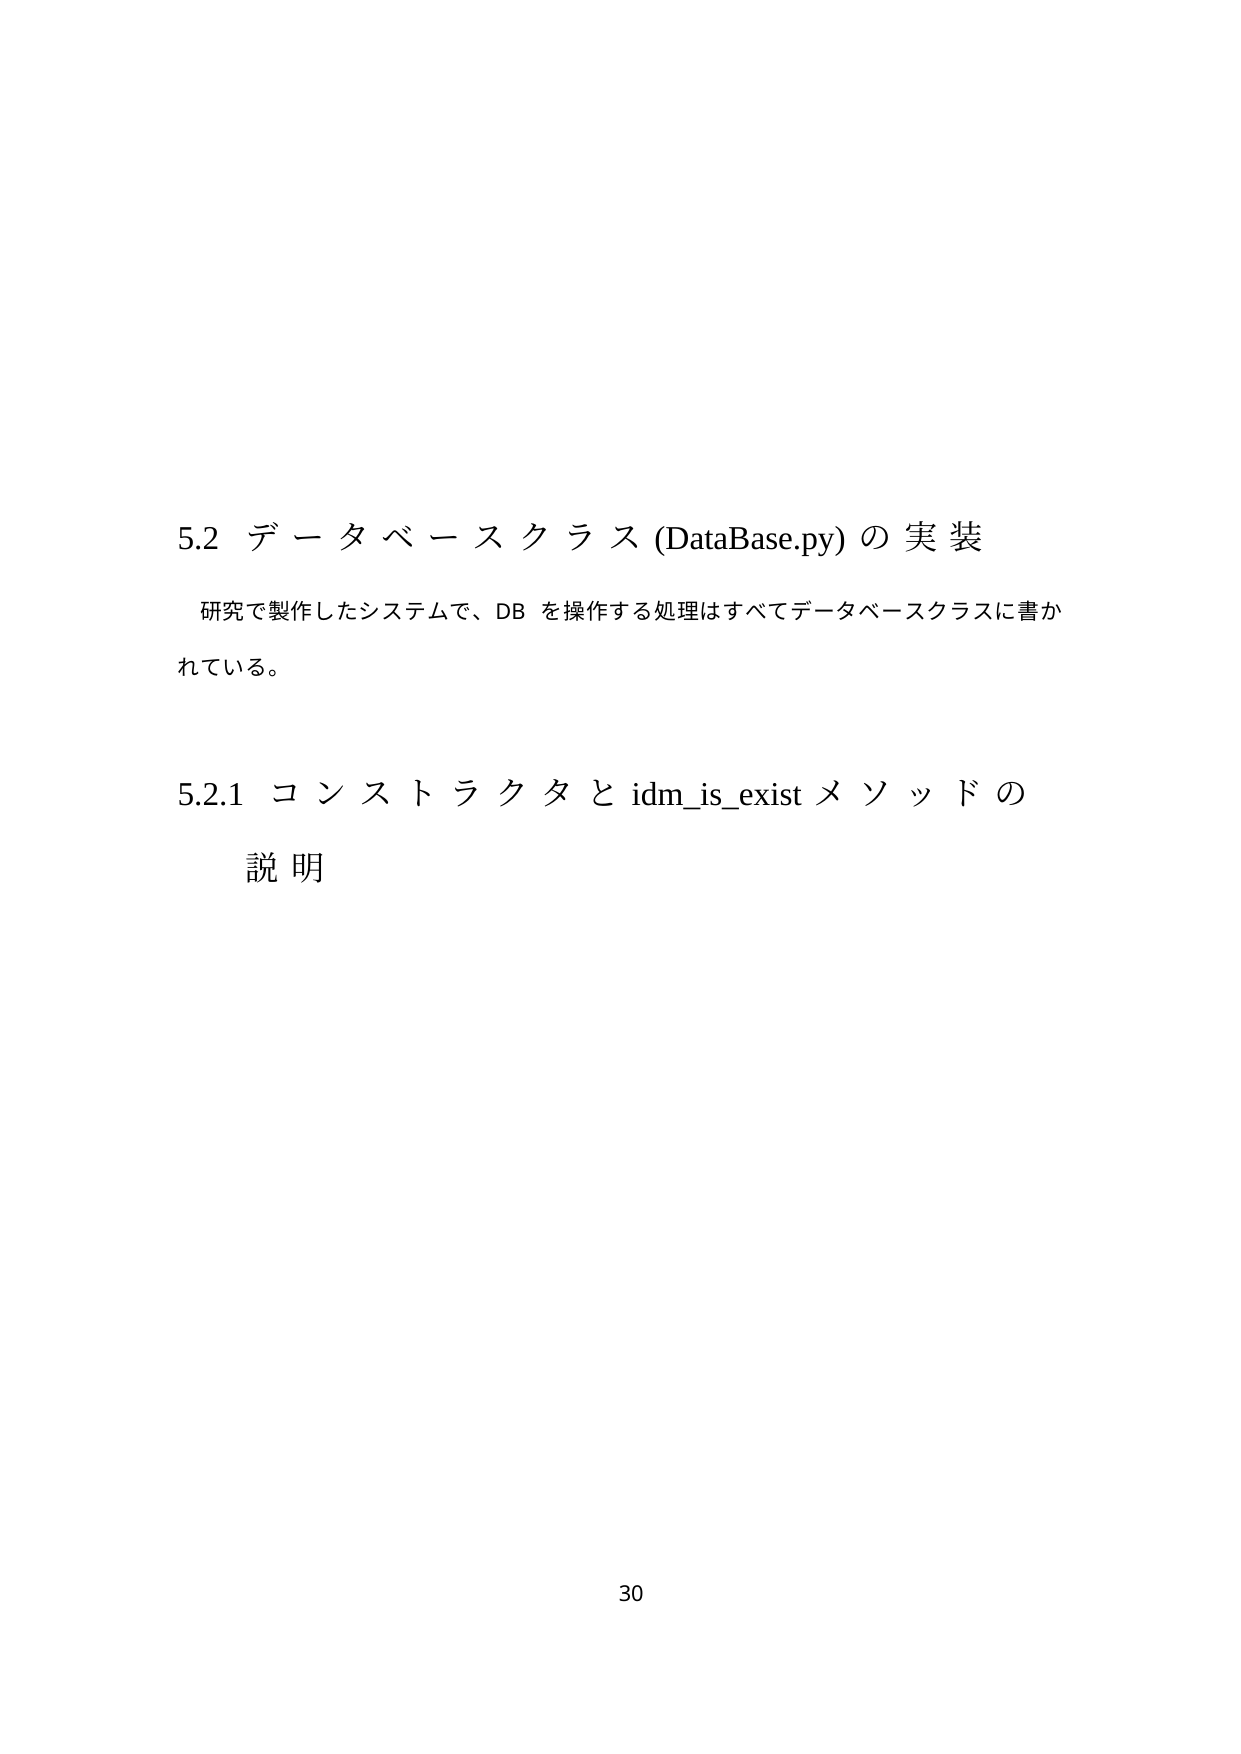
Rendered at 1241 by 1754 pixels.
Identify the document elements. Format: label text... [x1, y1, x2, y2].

text 研究で製作したシステムで、DBを操作する処理はすべてデータベースクラスに書かれている。 [177, 591, 1063, 685]
subtitle コンストラクタとidm_is_existメソッドの説明 [133, 753, 1063, 903]
subtitle データベースクラス(DataBase.py)の実装 [177, 497, 1063, 572]
